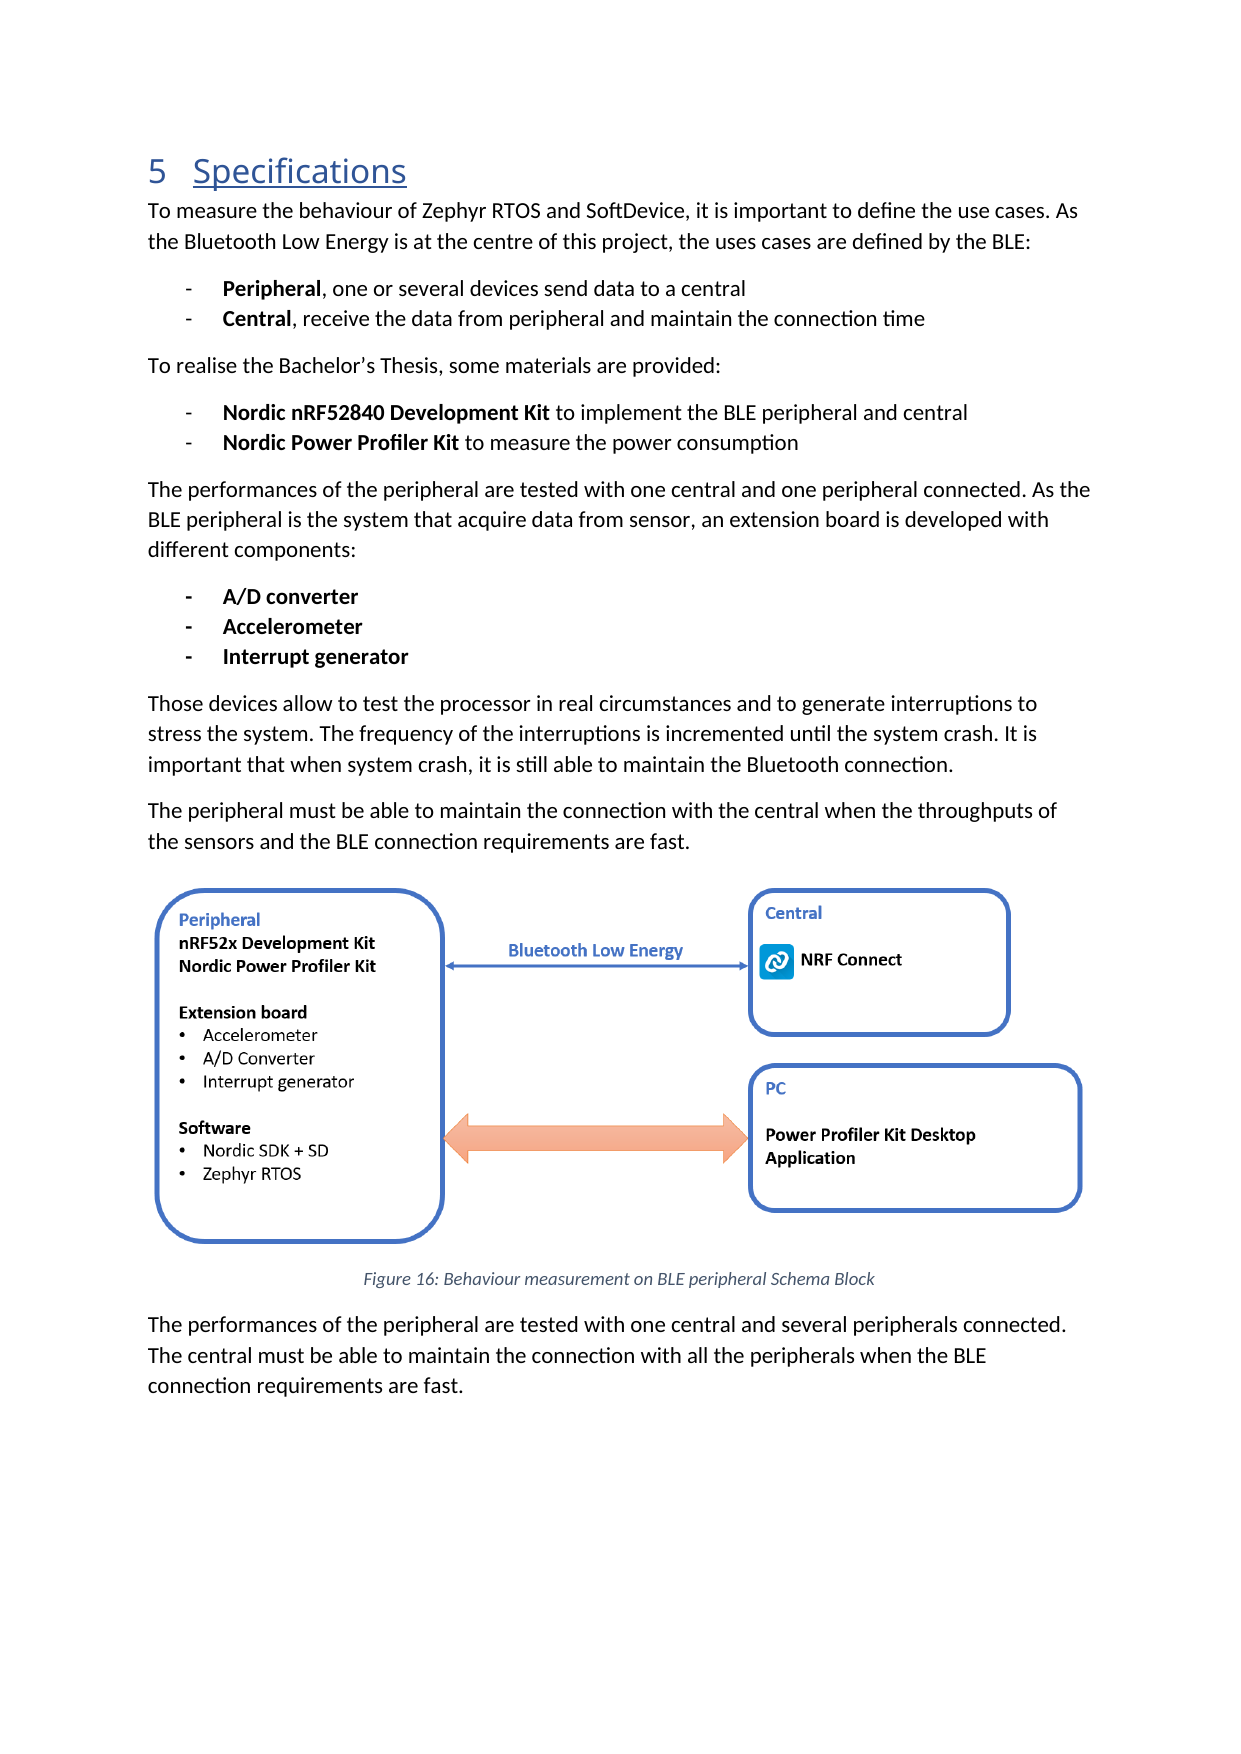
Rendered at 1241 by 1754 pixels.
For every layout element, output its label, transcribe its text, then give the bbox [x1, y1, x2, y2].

text The performances of the peripheral are tested with one central and several peripherals connected. The central must be able to maintain the connection with all the peripherals when the BLE connection requirements are fast. [148, 1311, 1093, 1399]
text The performances of the peripheral are tested with one central and one peripheral connected. As the BLE peripheral is the system that acquire data from sensor, an extension board is developed with different components: [148, 475, 1093, 563]
text The peripheral must be able to maintain the connection with the central when the throughputs of the sensors and the BLE connection requirements are fast. [148, 797, 1093, 855]
text To realise the Bachelor’s Thesis, some materials are provided: [148, 351, 1093, 379]
list A/D converter [185, 582, 1093, 610]
list Central, receive the data from peripheral and maintain the connection time [185, 304, 1093, 332]
text Figure : Behaviour measurement on BLE peripheral Schema Block [148, 1267, 1093, 1290]
list Accelerometer [185, 612, 1093, 640]
list Nordic Power Profiler Kit to measure the power consumption [185, 428, 1093, 456]
text Those devices allow to test the processor in real circumstances and to generate interruptions to stress the system. The frequency of the interruptions is incremented until the system crash. It is important that when system crash, it is still able to maintain the Bluetooth connection. [148, 689, 1093, 778]
picture [147, 873, 1093, 1248]
list Nordic nRF52840 Development Kit to implement the BLE peripheral and central [185, 398, 1093, 426]
list Interrupt generator [185, 642, 1093, 670]
subtitle Specifications [148, 148, 1093, 193]
text To measure the behaviour of Zephyr RTOS and SoftDevice, it is important to define the use cases. As the Bluetooth Low Energy is at the centre of this project, the uses cases are defined by the BLE: [148, 197, 1093, 255]
list Peripheral, one or several devices send data to a central [185, 274, 1093, 302]
